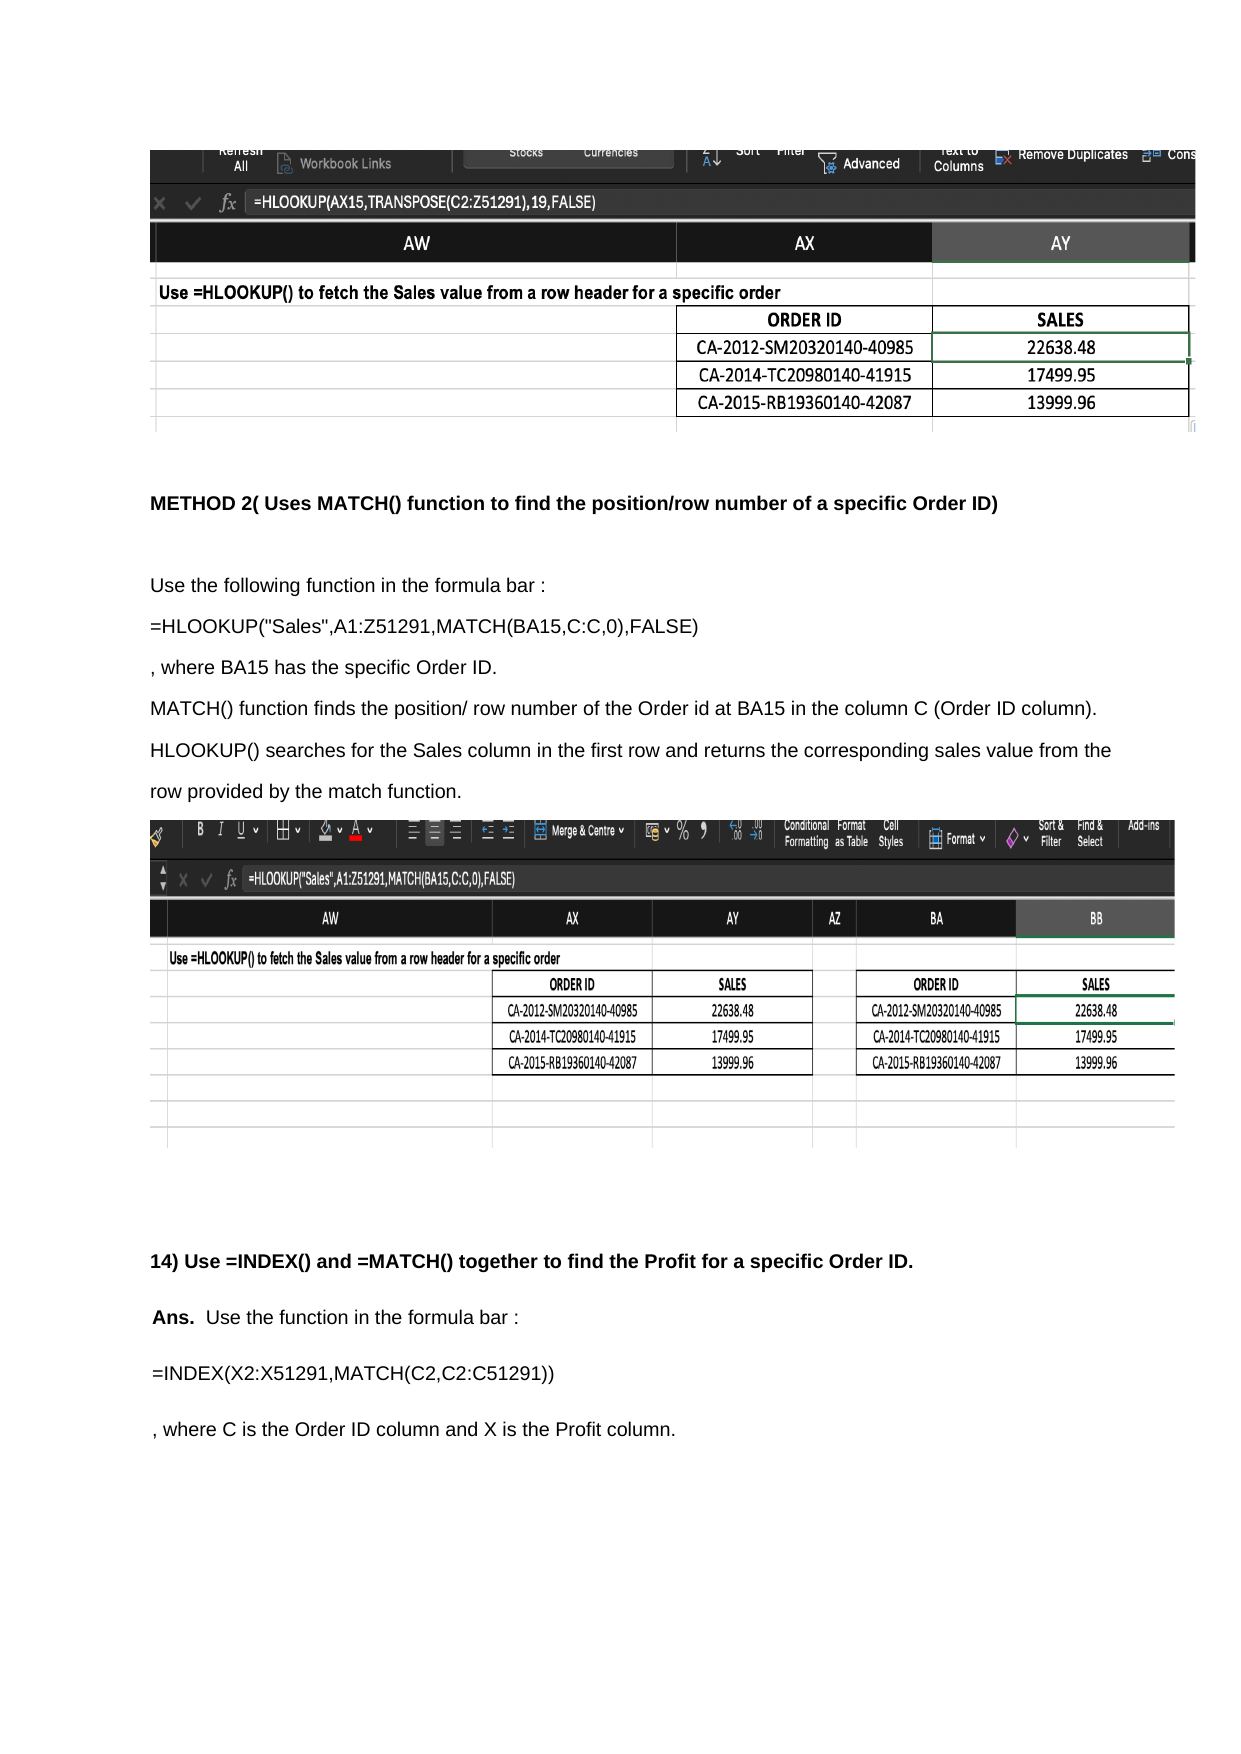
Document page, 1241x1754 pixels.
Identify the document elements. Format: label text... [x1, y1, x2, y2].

text row provided by the match function. [150, 779, 1240, 802]
text HLOOKUP() searches for the Sales column in the first row and returns the corresponding sales value from the [150, 738, 1240, 761]
picture [150, 150, 1196, 432]
text 14) Use =INDEX() and =MATCH() together to find the Profit for a specific Order ID. [150, 1250, 1012, 1273]
text =INDEX(X2:X51291,MATCH(C2,C2:C51291)) [152, 1362, 1012, 1384]
picture [150, 820, 1175, 1148]
text , where BA15 has the specific Order ID. [150, 656, 1240, 679]
text MATCH() function finds the position/ row number of the Order id at BA15 in the column C (Order ID column). [150, 697, 1240, 720]
text , where C is the Order ID column and X is the Profit column. [152, 1418, 1012, 1440]
text Ans. Use the function in the formula bar : [152, 1306, 1012, 1329]
text =HLOOKUP("Sales",A1:Z51291,MATCH(BA15,C:C,0),FALSE) [150, 615, 1240, 638]
text Use the following function in the formula bar : [150, 574, 1240, 597]
text METHOD 2( Uses MATCH() function to find the position/row number of a specific Order ID) [150, 492, 1240, 514]
